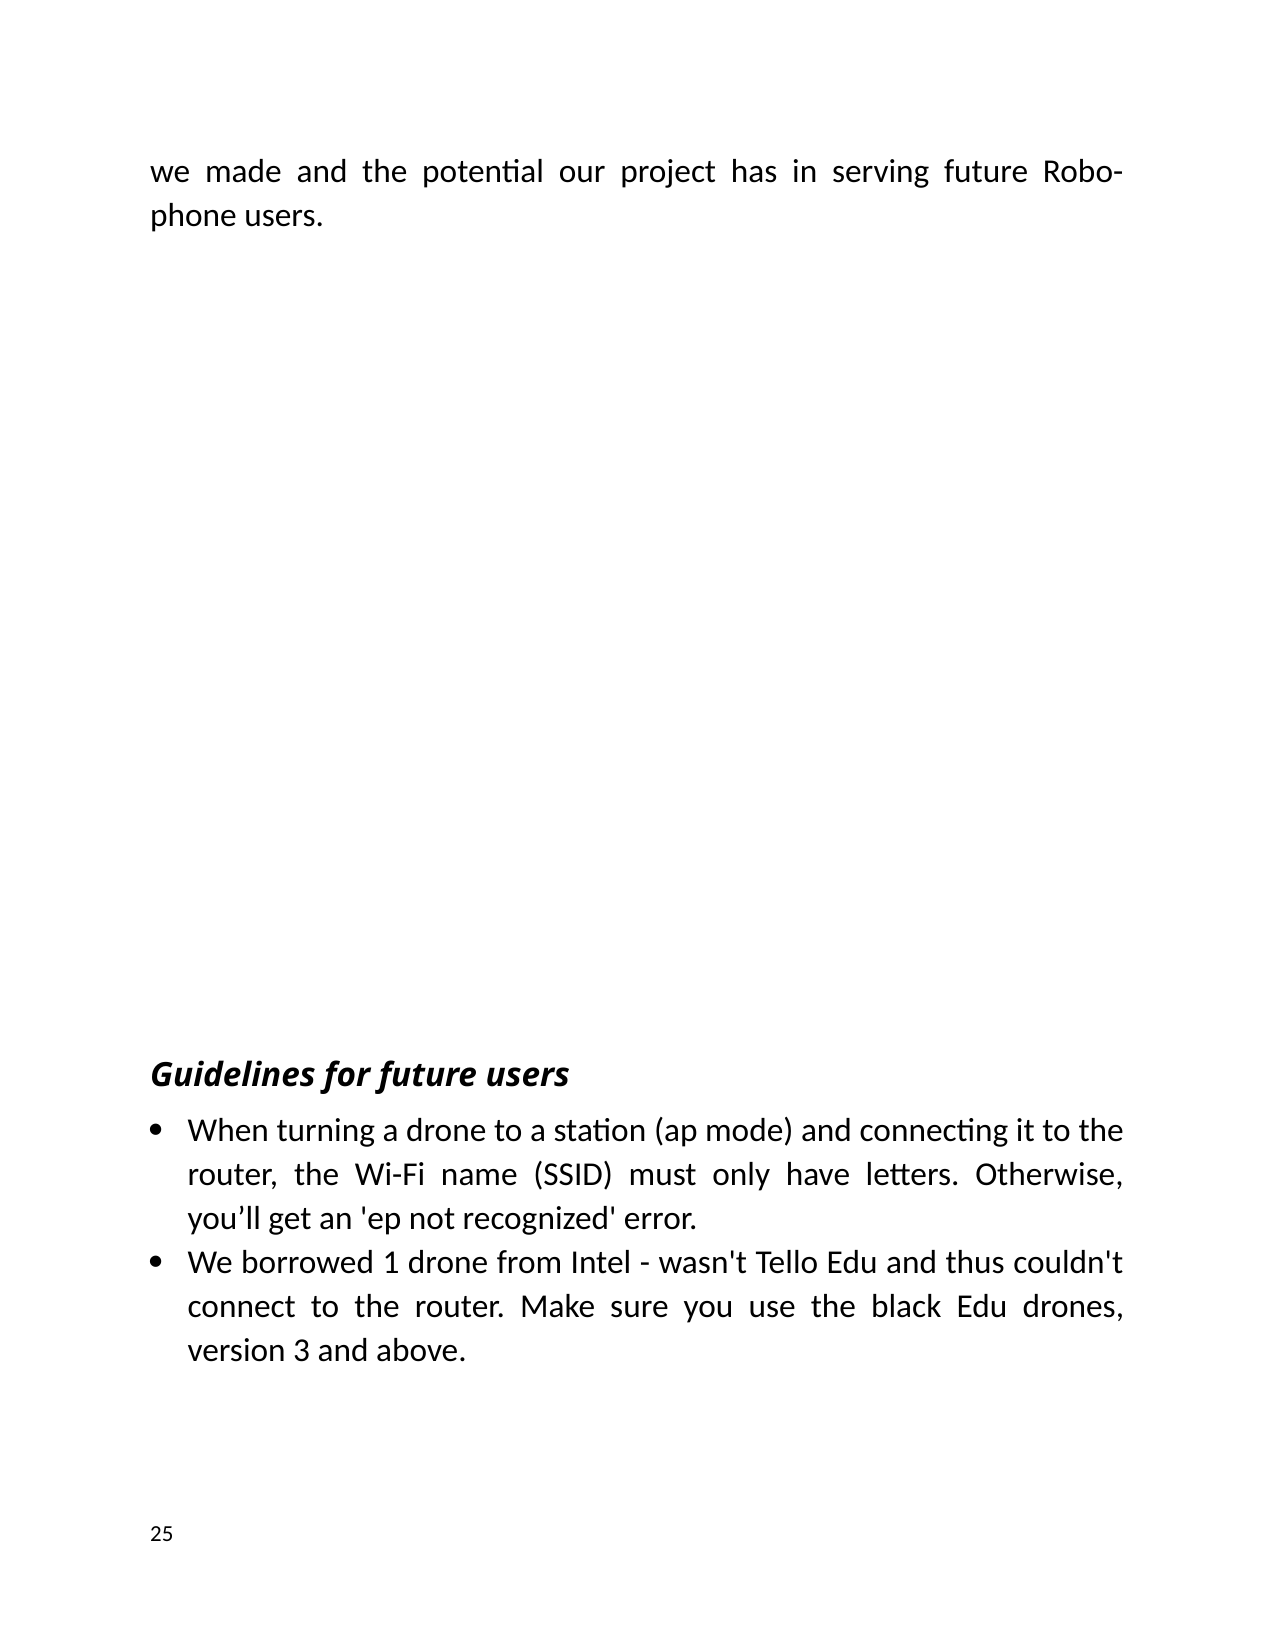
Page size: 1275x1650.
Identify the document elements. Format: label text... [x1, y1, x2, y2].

list We borrowed 1 drone from Intel - wasn't Tello Edu and thus couldn't connect to the router. Make sure you use the black Edu drones, version 3 and above. [150, 1241, 1125, 1370]
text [150, 150, 1125, 235]
list When turning a drone to a station (ap mode) and connecting it to the router, the Wi-Fi name (SSID) must only have letters. Otherwise, you’ll get an 'ep not recognized' error. [150, 1109, 1125, 1238]
subtitle Guidelines for future users [150, 1051, 1125, 1096]
